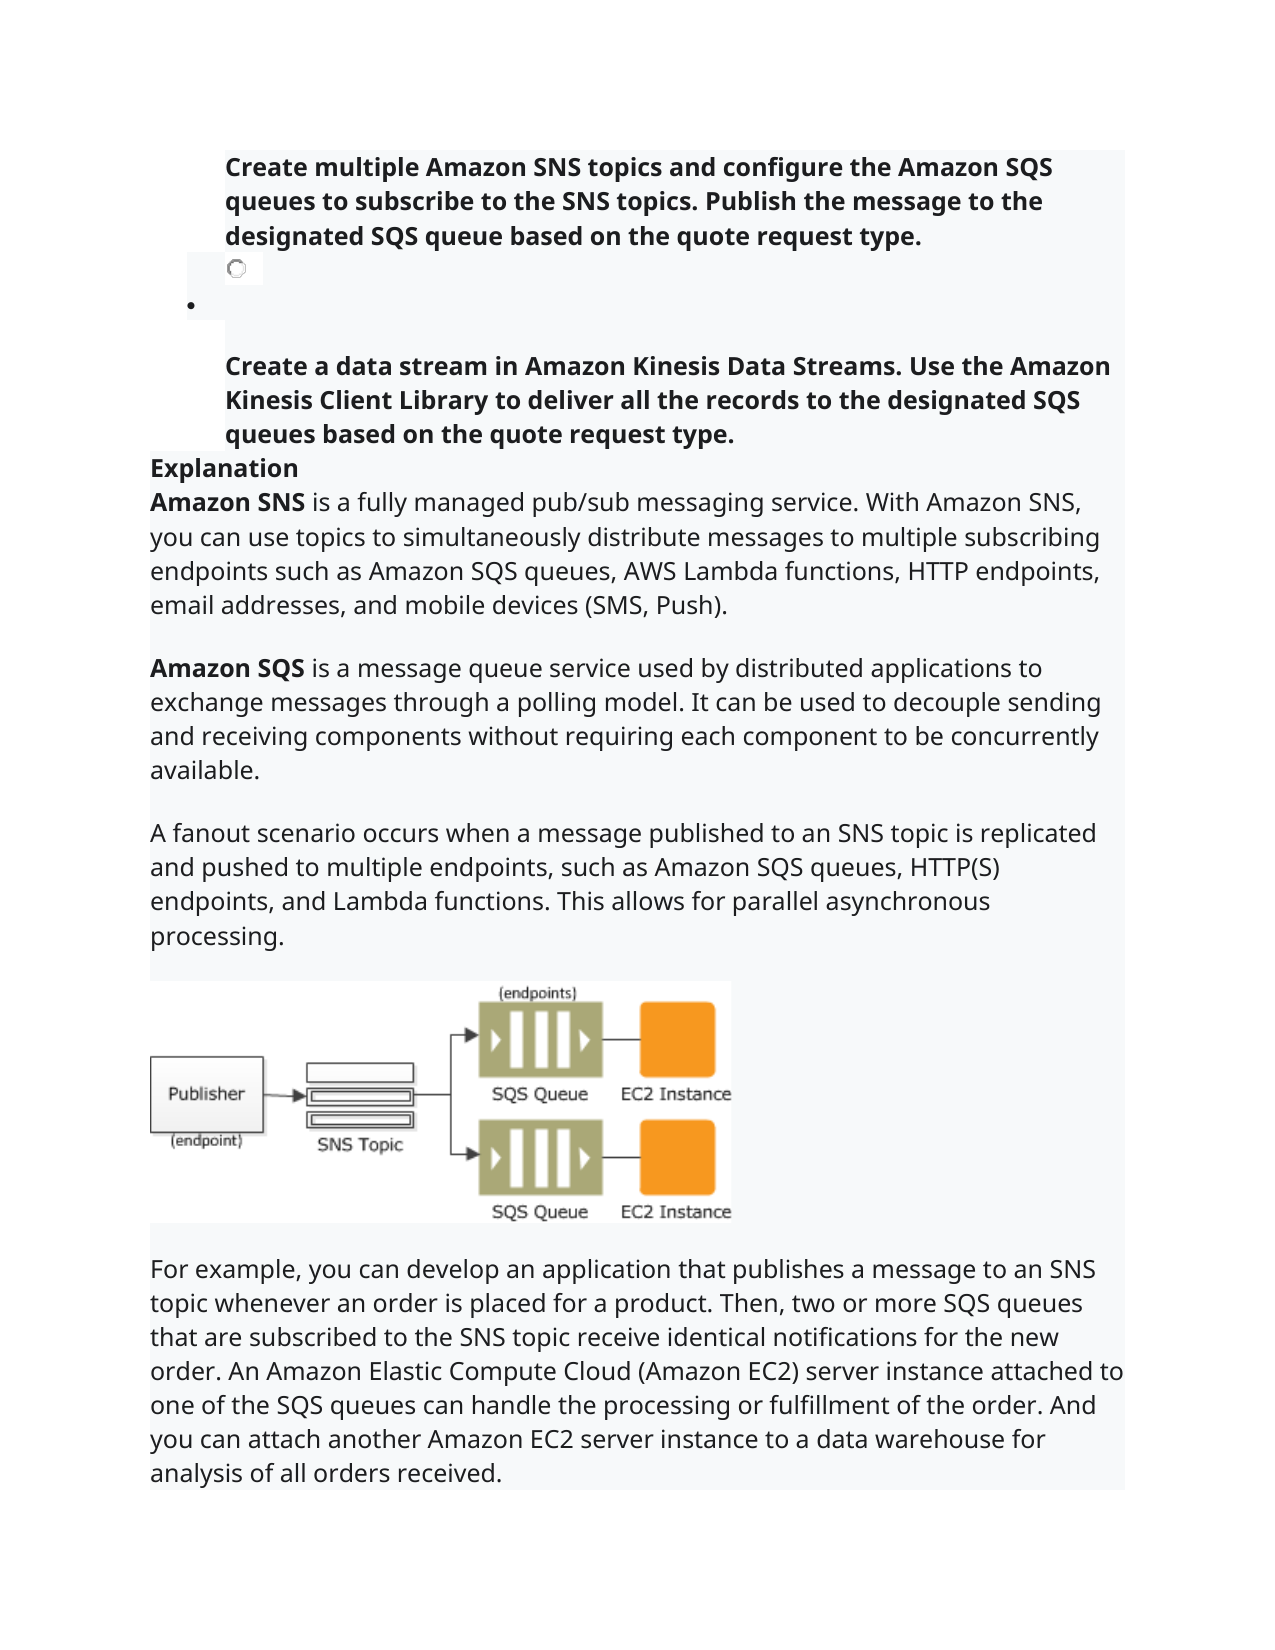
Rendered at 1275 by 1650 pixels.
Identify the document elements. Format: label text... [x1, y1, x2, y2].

text Amazon SQS is a message queue service used by distributed applications to exchange messages through a polling model. It can be used to decouple sending and receiving components without requiring each component to be concurrently available. [150, 651, 1125, 787]
text Amazon SNS is a fully managed pub/sub messaging service. With Amazon SNS, you can use topics to simultaneously distribute messages to multiple subscribing endpoints such as Amazon SQS queues, AWS Lambda functions, HTTP endpoints, email addresses, and mobile devices (SMS, Push). [150, 485, 1125, 621]
text For example, you can develop an application that publishes a message to an SNS topic whenever an order is placed for a product. Then, two or more SQS queues that are subscribed to the SNS topic receive identical notifications for the new order. An Amazon Elastic Compute Cloud (Amazon EC2) server instance attached to one of the SQS queues can handle the processing or fulfillment of the order. And you can attach another Amazon EC2 server instance to a data warehouse for analysis of all orders received. [150, 1252, 1125, 1490]
text Create multiple Amazon SNS topics and configure the Amazon SQS queues to subscribe to the SNS topics. Publish the message to the designated SQS queue based on the quote request type. [225, 150, 1125, 252]
text Create a data stream in Amazon Kinesis Data Streams. Use the Amazon Kinesis Client Library to deliver all the records to the designated SQS queues based on the quote request type. [225, 349, 1125, 451]
picture [150, 981, 732, 1223]
text Explanation [150, 451, 1125, 485]
text A fanout scenario occurs when a message published to an SNS topic is replicated and pushed to multiple endpoints, such as Amazon SQS queues, HTTP(S) endpoints, and Lambda functions. This allows for parallel asynchronous processing. [150, 816, 1125, 952]
